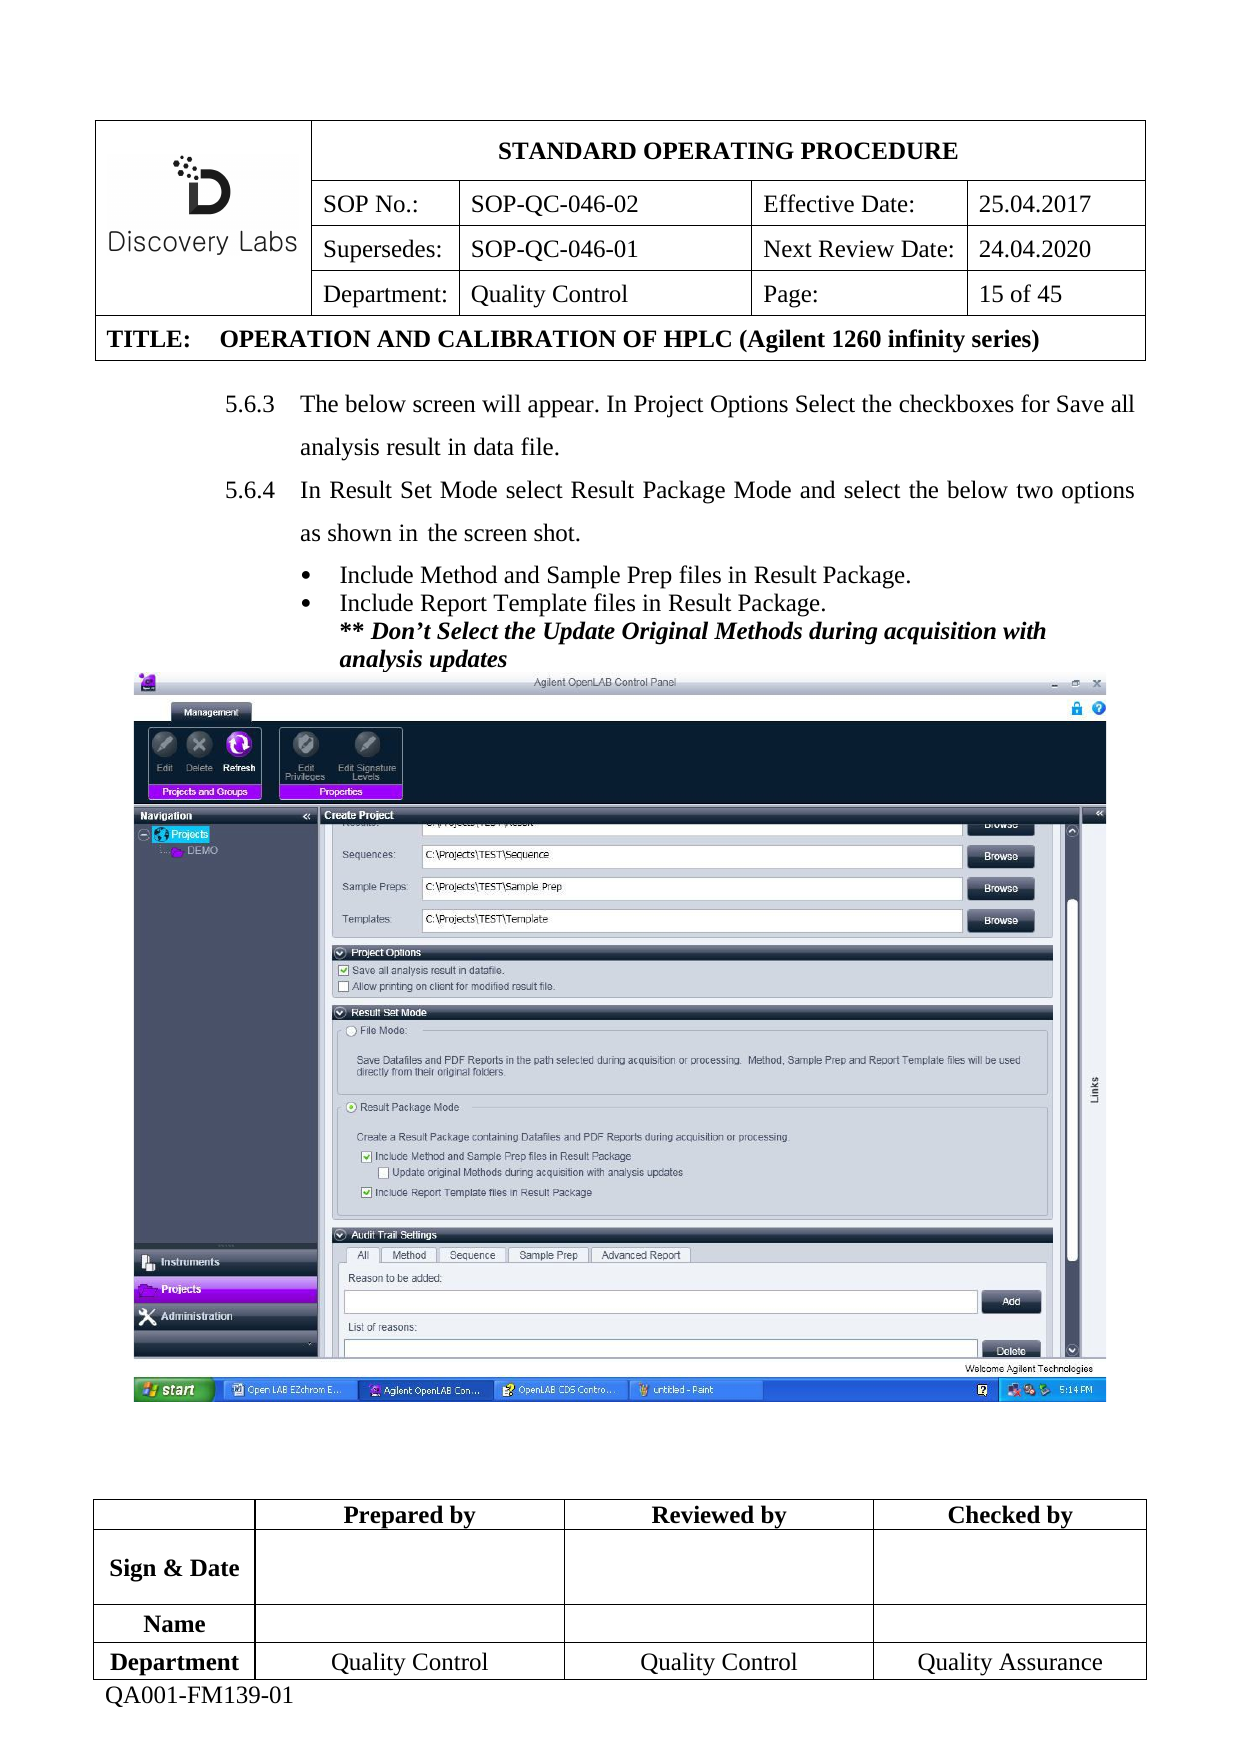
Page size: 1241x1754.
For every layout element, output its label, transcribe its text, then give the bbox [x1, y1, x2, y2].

list Include Report Template files in Result Package. [302, 589, 1135, 617]
list Include Method and Sample Prep files in Result Package. [302, 562, 1135, 589]
list In Result Set Mode select Result Package Mode and select the below two options as shown in the screen shot. [225, 475, 1135, 547]
picture [133, 672, 1107, 1402]
list The below screen will appear. In Project Options Select the checkboxes for Save all analysis result in data file. [225, 389, 1135, 461]
text ** Don’t Select the Update Original Methods during acquisition with analysis updates [339, 617, 1135, 673]
